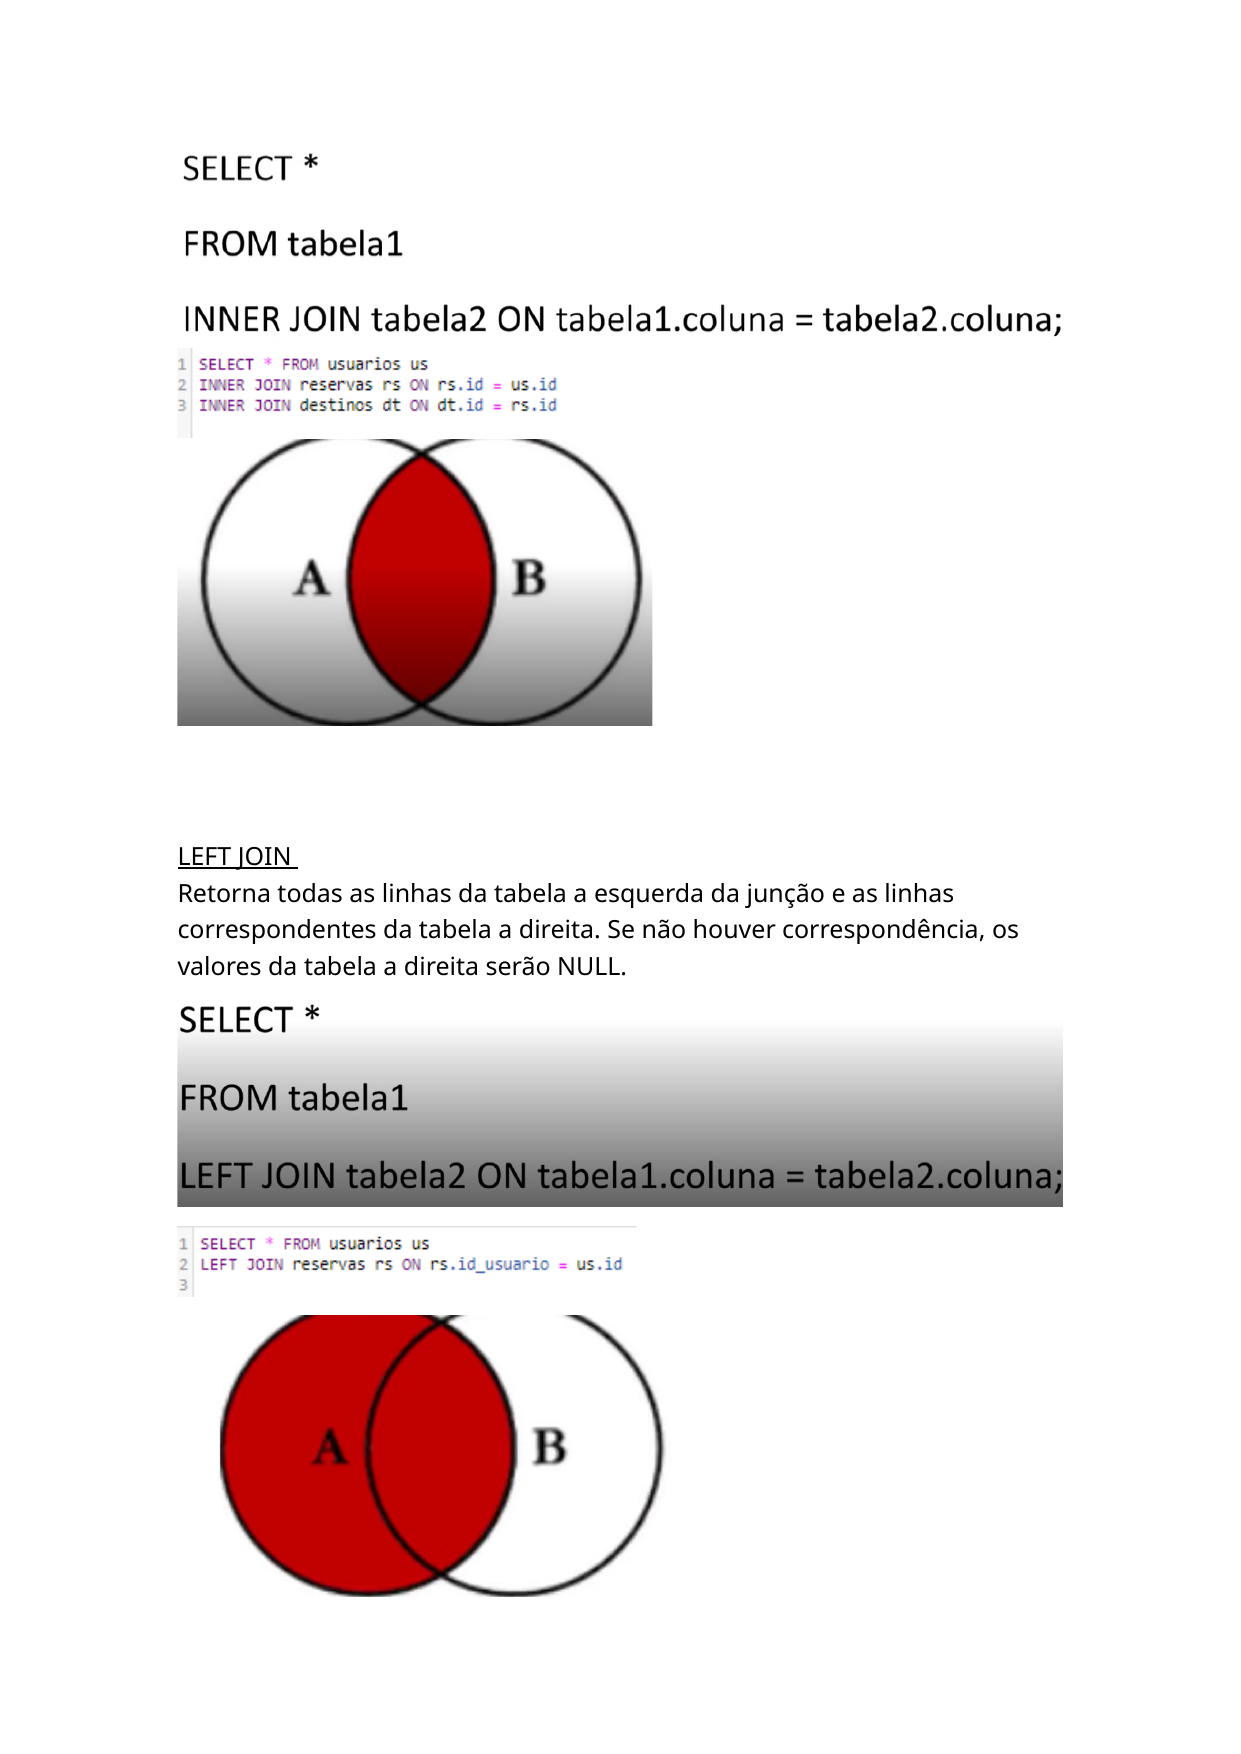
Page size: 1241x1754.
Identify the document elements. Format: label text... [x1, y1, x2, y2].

picture [177, 348, 584, 438]
picture [177, 1002, 1063, 1207]
text LEFT JOIN [177, 838, 1063, 872]
picture [177, 147, 1063, 346]
picture [177, 1226, 637, 1297]
picture [177, 439, 653, 726]
picture [177, 1315, 675, 1597]
text Retorna todas as linhas da tabela a esquerda da junção e as linhas correspondentes da tabela a direita. Se não houver correspondência, os valores da tabela a direita serão NULL. [177, 875, 1063, 983]
